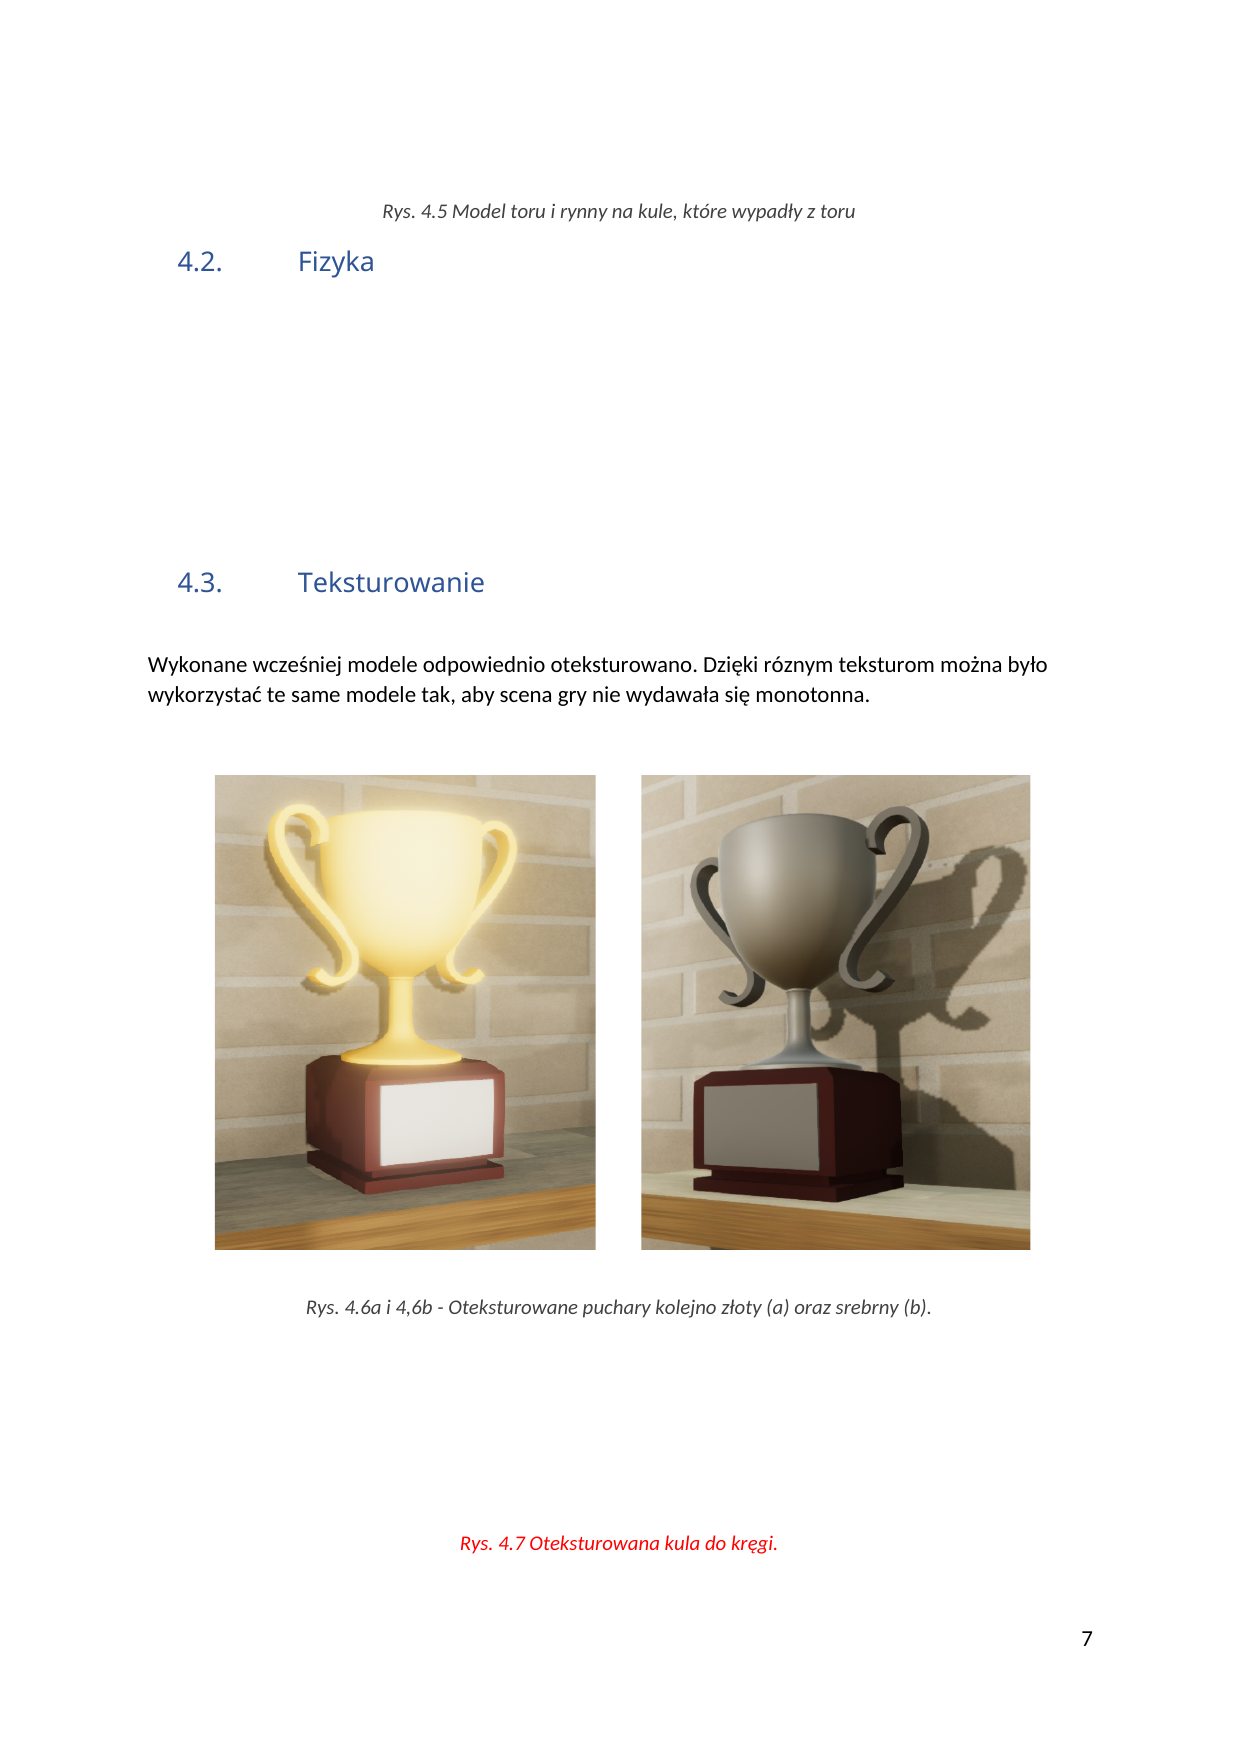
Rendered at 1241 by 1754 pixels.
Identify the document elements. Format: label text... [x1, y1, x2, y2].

picture [214, 775, 596, 1250]
subtitle Teksturowanie [177, 564, 1093, 601]
text Wykonane wcześniej modele odpowiednio oteksturowano. Dzięki róznym teksturom można było wykorzystać te same modele tak, aby scena gry nie wydawała się monotonna. [148, 650, 1093, 709]
picture [639, 775, 1030, 1248]
text Rys. 4.7 Oteksturowana kula do kręgi. [238, 1530, 1003, 1555]
subtitle Fizyka [177, 243, 1093, 279]
text Rys. 4.5 Model toru i rynny na kule, które wypadły z toru [238, 199, 1003, 224]
text Rys. 4.6a i 4,6b - Oteksturowane puchary kolejno złoty (a) oraz srebrny (b). [238, 1294, 1003, 1319]
